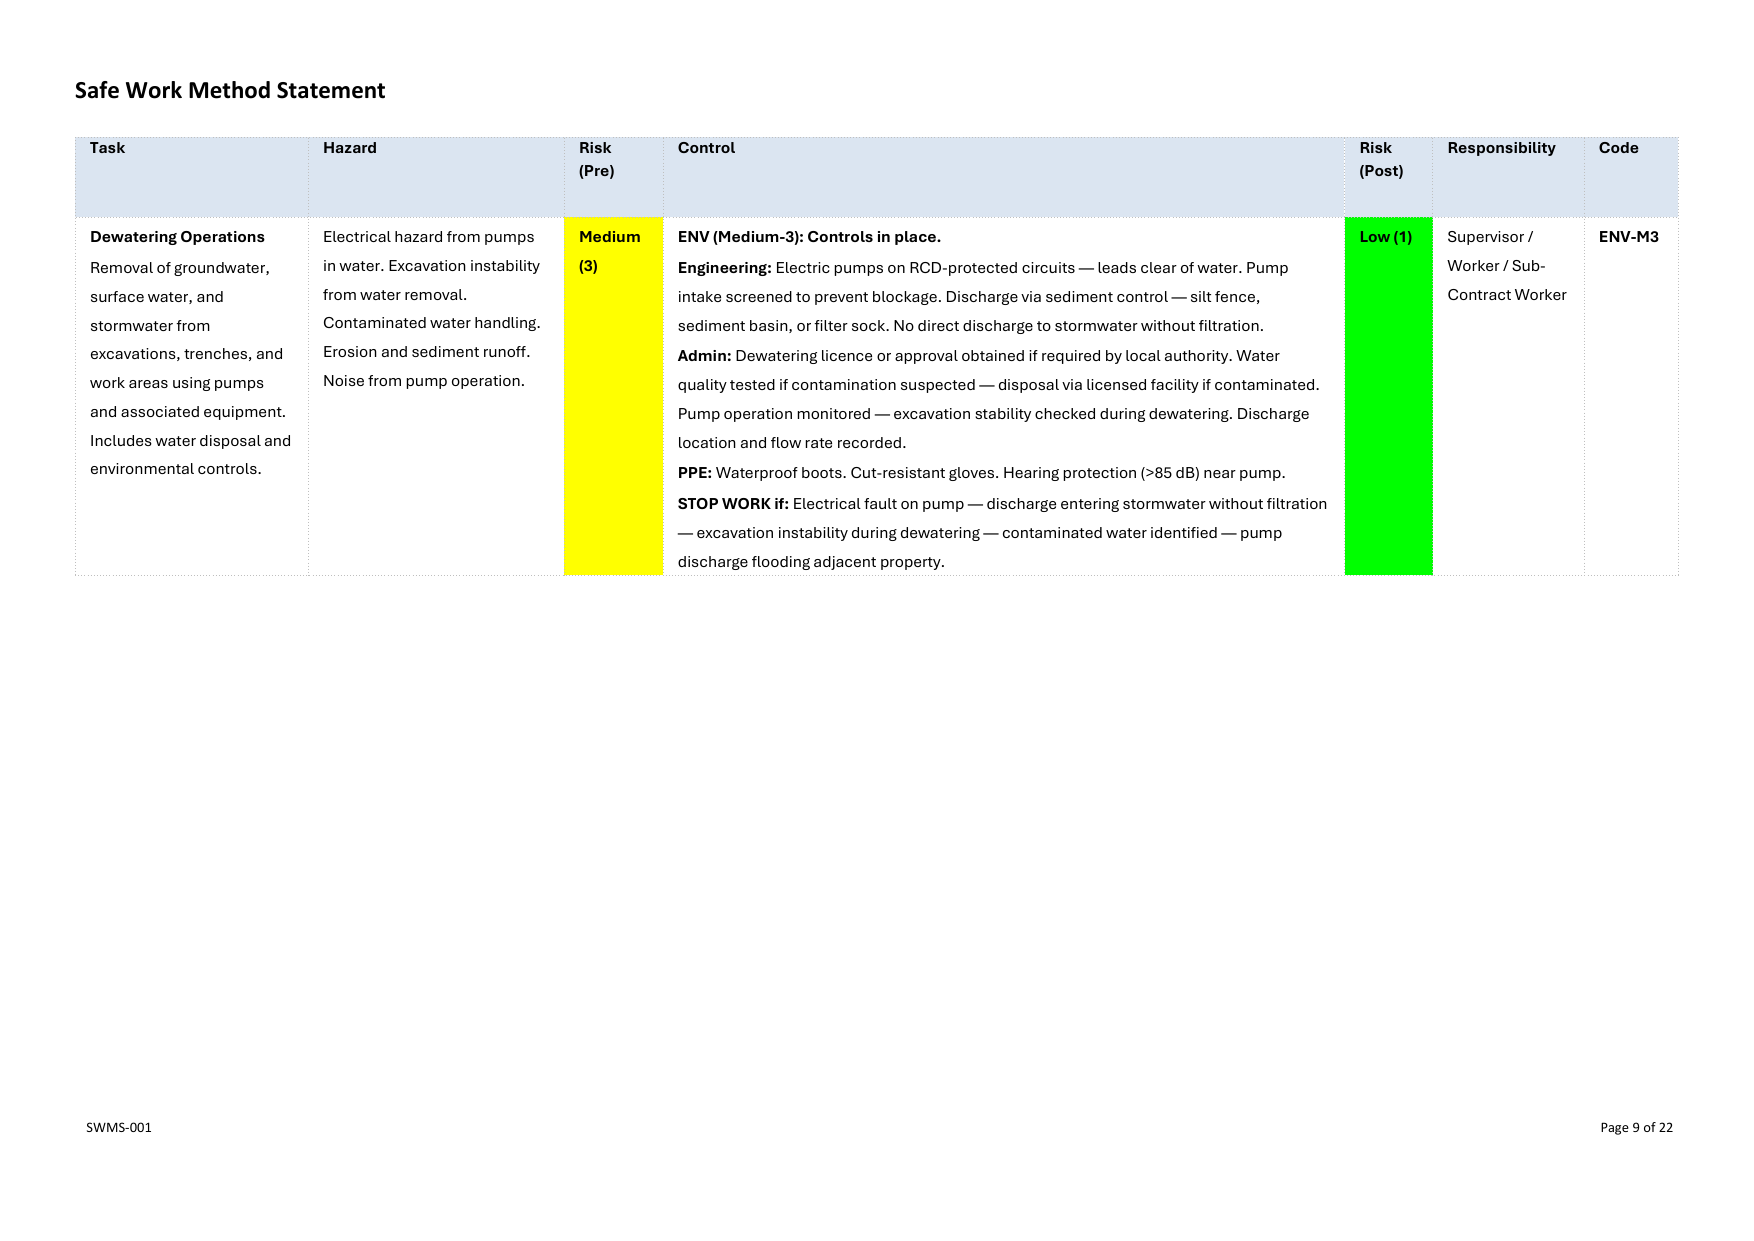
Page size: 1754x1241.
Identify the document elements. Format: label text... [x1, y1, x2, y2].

table_cell Medium (3) [564, 217, 663, 575]
table_header Risk (Post) [1345, 137, 1433, 217]
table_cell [1433, 217, 1584, 575]
table_header Responsibility [1433, 137, 1584, 217]
table_cell Dewatering Operations Removal of groundwater, surface water, and stormwater from excavations, trenches, and work areas using pumps and associated equipment. Includes water disposal and environmental controls. [75, 217, 308, 575]
table_cell ENV-M3 [1584, 217, 1678, 575]
table_header Control [663, 137, 1344, 217]
table_cell Low (1) [1345, 217, 1433, 575]
table_header Task [75, 137, 308, 217]
table_cell ENV (Medium-3): Controls in place. Engineering: Electric pumps on RCD-protected circuits — leads clear of water. Pump intake screened to prevent blockage. Discharge via sediment control — silt fence, sediment basin, or filter sock. No direct discharge to stormwater without filtration. Admin: Dewatering licence or approval obtained if required by local authority. Water quality tested if contamination suspected — disposal via licensed facility if contaminated. Pump operation monitored — excavation stability checked during dewatering. Discharge location and flow rate recorded. PPE: Waterproof boots. Cut-resistant gloves. Hearing protection (>85 dB) near pump. STOP WORK if: Electrical fault on pump — discharge entering stormwater without filtration — excavation instability during dewatering — contaminated water identified — pump discharge flooding adjacent property. [663, 217, 1344, 575]
table_cell Electrical hazard from pumps in water. Excavation instability from water removal. Contaminated water handling. Erosion and sediment runoff. Noise from pump operation. [308, 217, 564, 575]
table_header Hazard [308, 137, 564, 217]
table_header Risk (Pre) [564, 137, 663, 217]
table_header Code [1584, 137, 1678, 217]
